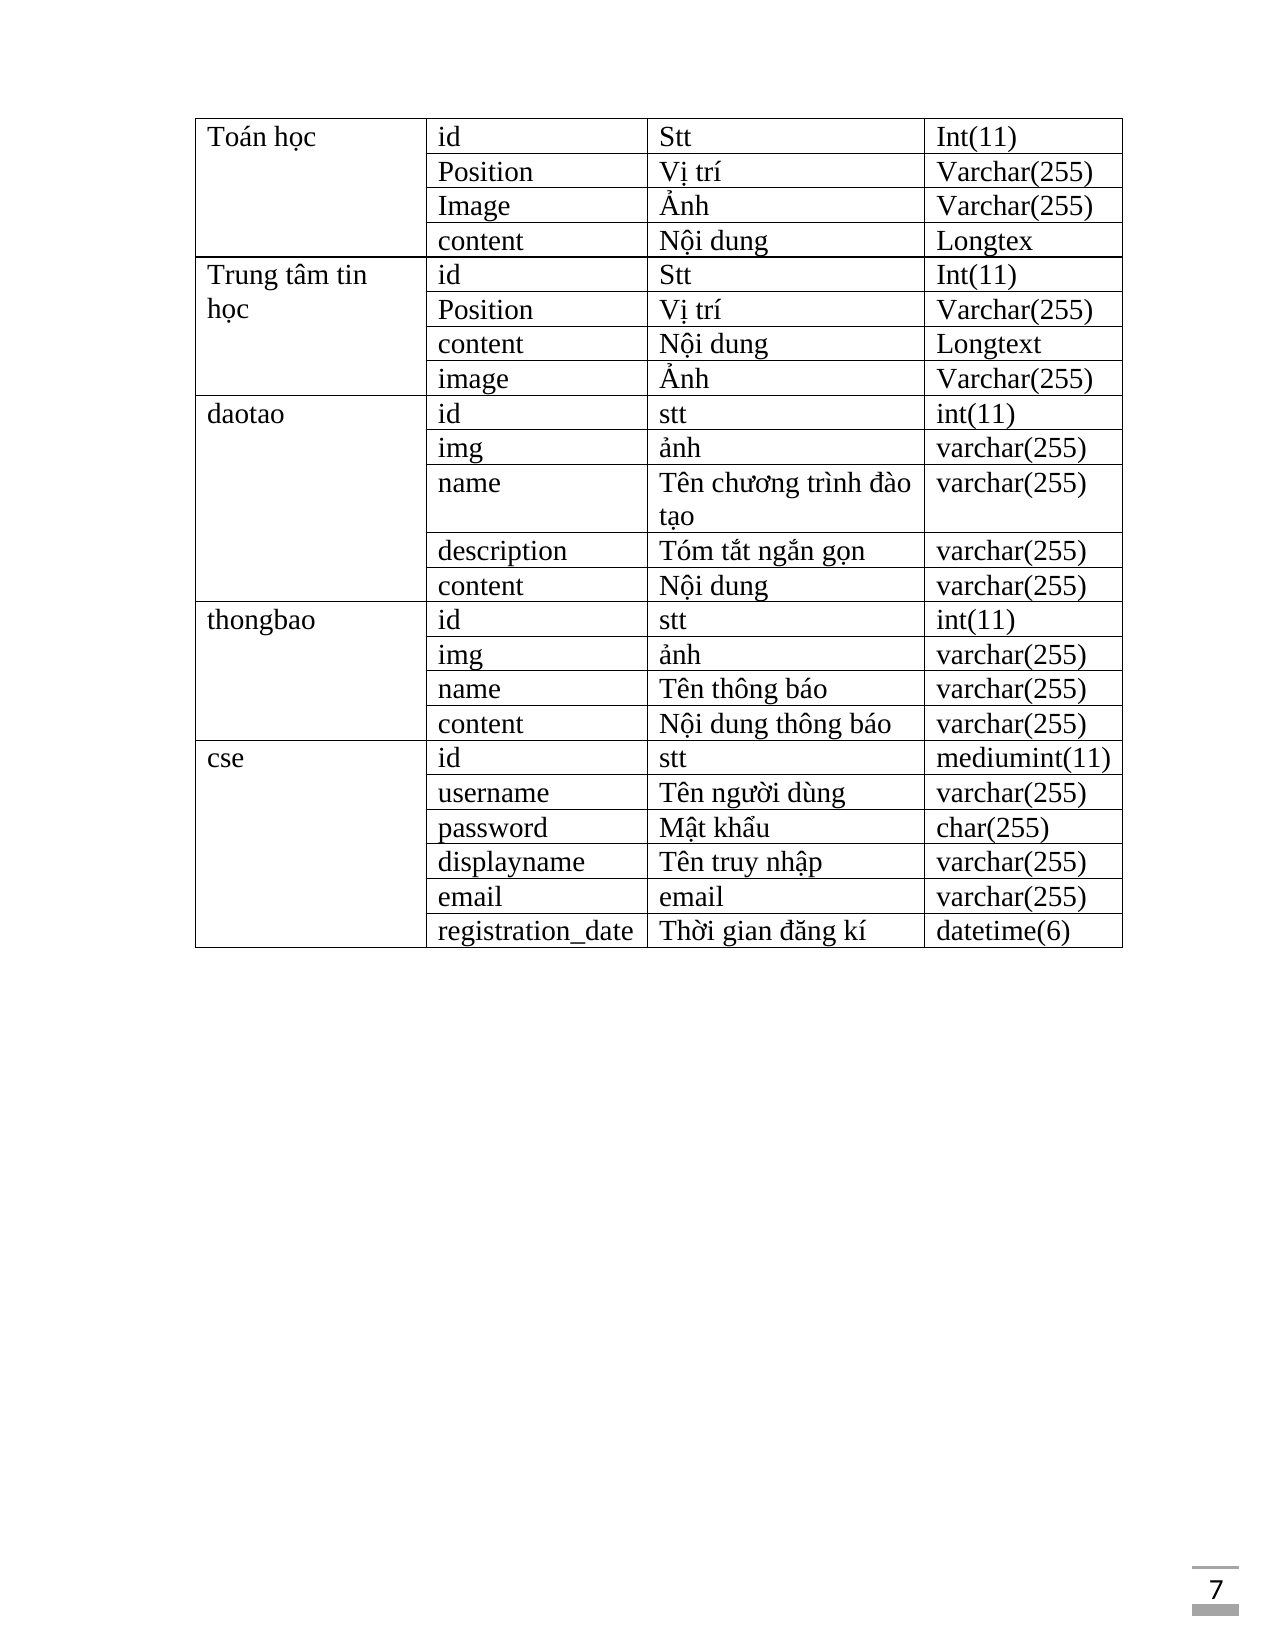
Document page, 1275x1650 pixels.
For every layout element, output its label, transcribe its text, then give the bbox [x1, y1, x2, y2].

table_cell ảnh [648, 430, 924, 464]
table_cell password [427, 810, 647, 843]
table_cell datetime(6) [925, 914, 1122, 947]
table_cell Mật khẩu [648, 810, 924, 843]
table_cell content [427, 327, 647, 360]
table_cell username [427, 775, 647, 809]
table_cell stt [648, 602, 924, 636]
table_cell Varchar(255) [925, 361, 1122, 395]
table_cell Position [427, 154, 647, 187]
table_cell image [427, 361, 647, 395]
table_cell Tóm tắt ngắn gọn [648, 533, 924, 567]
table_cell name [427, 465, 647, 532]
table_cell Tên truy nhập [648, 844, 924, 878]
table_cell Image [427, 188, 647, 222]
table_cell content [427, 223, 647, 256]
table_cell varchar(255) [925, 671, 1122, 705]
table_cell Trung tâm tin học [196, 258, 426, 395]
table_cell mediumint(11) [925, 741, 1122, 774]
table_cell Thời gian đăng kí [648, 914, 924, 947]
table_cell Tên người dùng [648, 775, 924, 809]
table_cell ảnh [648, 637, 924, 670]
table_cell varchar(255) [925, 879, 1122, 912]
table_cell email [648, 879, 924, 912]
table_cell Position [427, 292, 647, 326]
table_cell email [427, 879, 647, 912]
table_cell name [427, 671, 647, 705]
table_cell id [427, 258, 647, 291]
table_cell Toán học [196, 119, 426, 256]
table_cell varchar(255) [925, 706, 1122, 739]
table_cell Varchar(255) [925, 188, 1122, 222]
table_cell id [427, 741, 647, 774]
table_cell Stt [648, 258, 924, 291]
table_cell Vị trí [648, 292, 924, 326]
table_cell description [427, 533, 647, 567]
table_cell daotao [196, 396, 426, 601]
table_cell cse [196, 741, 426, 947]
table_cell varchar(255) [925, 844, 1122, 878]
table_cell content [427, 706, 647, 739]
table_cell id [427, 602, 647, 636]
table_cell varchar(255) [925, 533, 1122, 567]
table_cell thongbao [196, 602, 426, 739]
table_cell varchar(255) [925, 568, 1122, 601]
table_cell Varchar(255) [925, 154, 1122, 187]
table_cell img [427, 430, 647, 464]
table_cell stt [648, 741, 924, 774]
table_cell img [427, 637, 647, 670]
table_cell Int(11) [925, 258, 1122, 291]
table_cell id [427, 119, 647, 153]
table_cell varchar(255) [925, 465, 1122, 532]
table_cell Nội dung [648, 327, 924, 360]
table_cell id [427, 396, 647, 429]
table_cell content [427, 568, 647, 601]
table_cell Varchar(255) [925, 292, 1122, 326]
table_cell stt [648, 396, 924, 429]
table_cell Tên chương trình đào tạo [648, 465, 924, 532]
table_cell int(11) [925, 602, 1122, 636]
table_cell varchar(255) [925, 637, 1122, 670]
table_cell Nội dung thông báo [648, 706, 924, 739]
table_cell Nội dung [648, 223, 924, 256]
table_cell Ảnh [648, 188, 924, 222]
table_cell varchar(255) [925, 775, 1122, 809]
table_cell varchar(255) [925, 430, 1122, 464]
table_cell Stt [648, 119, 924, 153]
table_cell Longtext [925, 327, 1122, 360]
table_cell registration_date [427, 914, 647, 947]
table_cell Nội dung [648, 568, 924, 601]
table_cell Vị trí [648, 154, 924, 187]
table_cell Longtex [925, 223, 1122, 256]
table_cell char(255) [925, 810, 1122, 843]
table_cell Int(11) [925, 119, 1122, 153]
table_cell int(11) [925, 396, 1122, 429]
table_cell Ảnh [648, 361, 924, 395]
table_cell displayname [427, 844, 647, 878]
table_cell Tên thông báo [648, 671, 924, 705]
